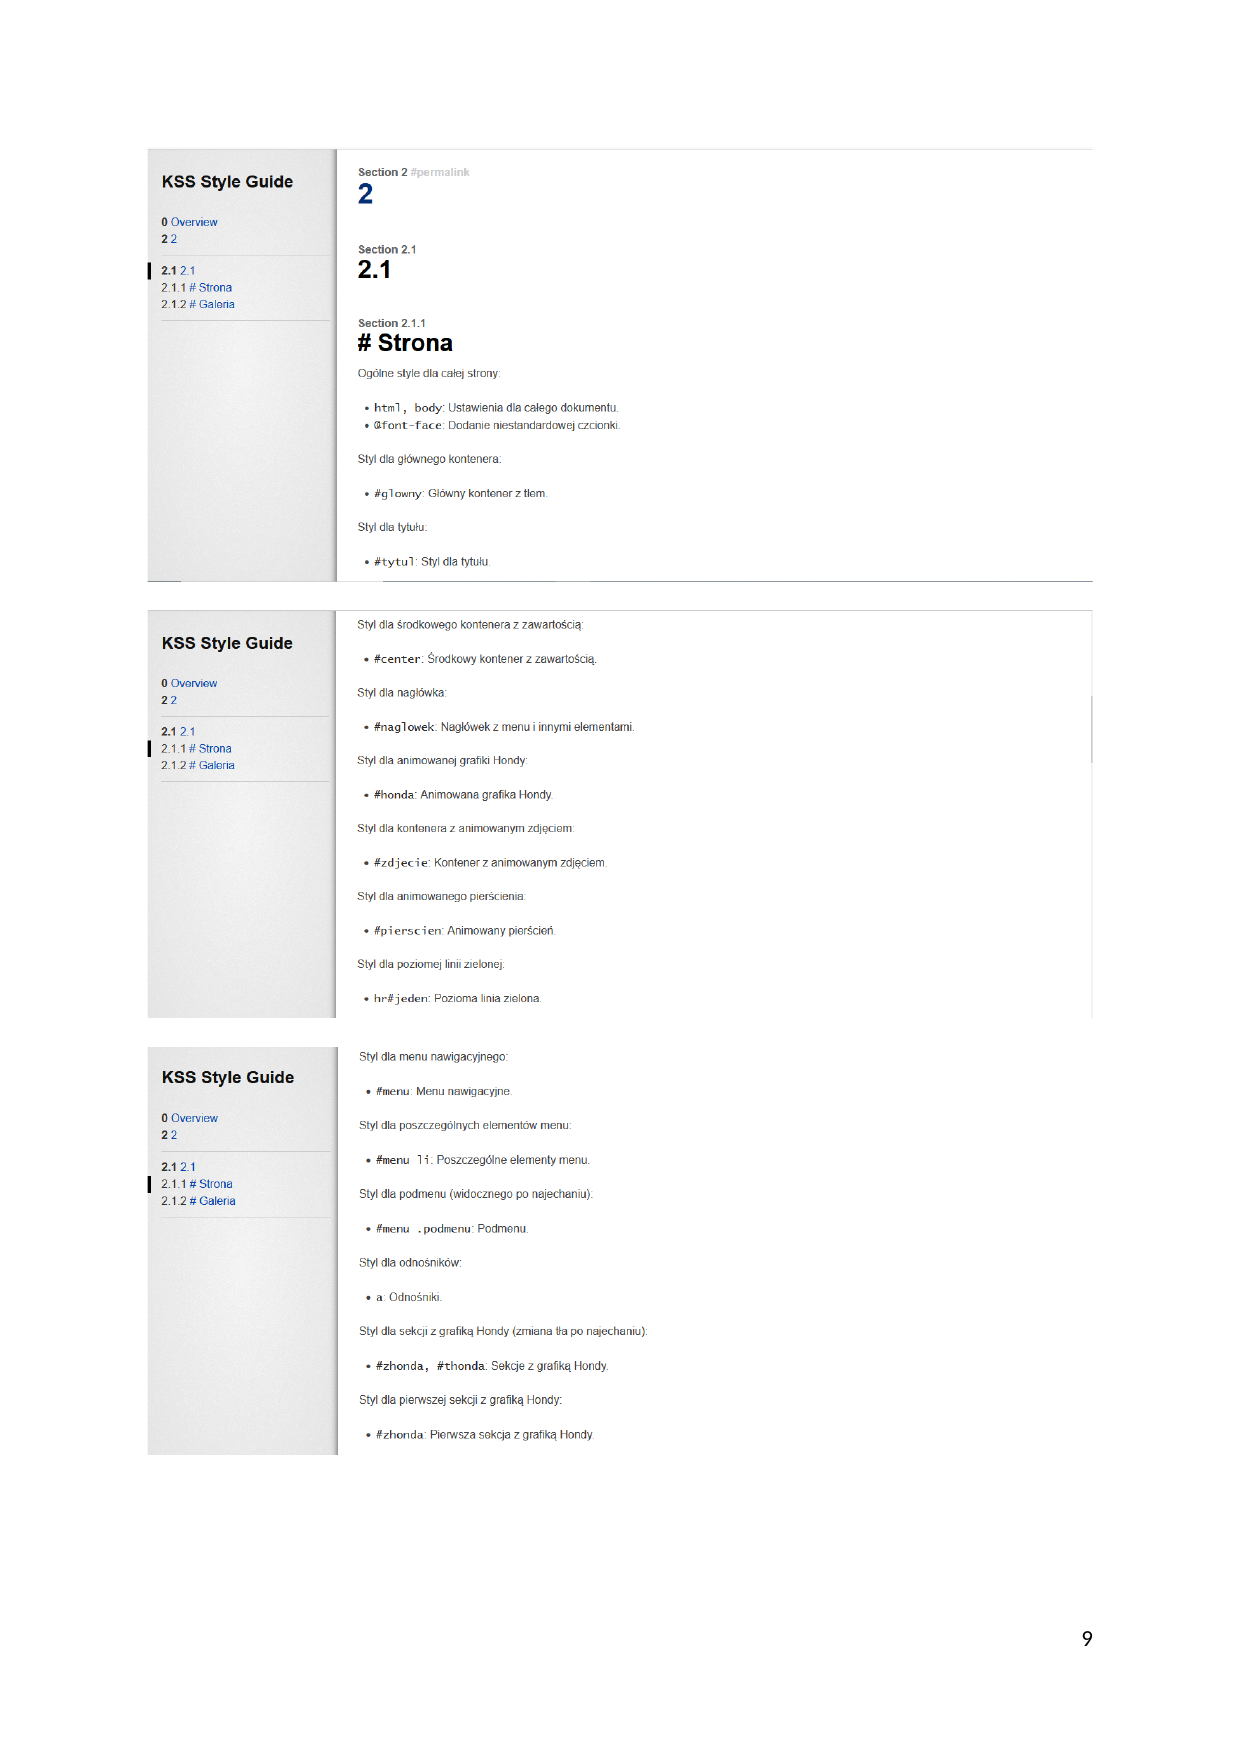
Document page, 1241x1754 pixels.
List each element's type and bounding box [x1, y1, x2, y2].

picture [147, 1047, 1093, 1455]
picture [147, 147, 1093, 582]
picture [147, 610, 1093, 1018]
